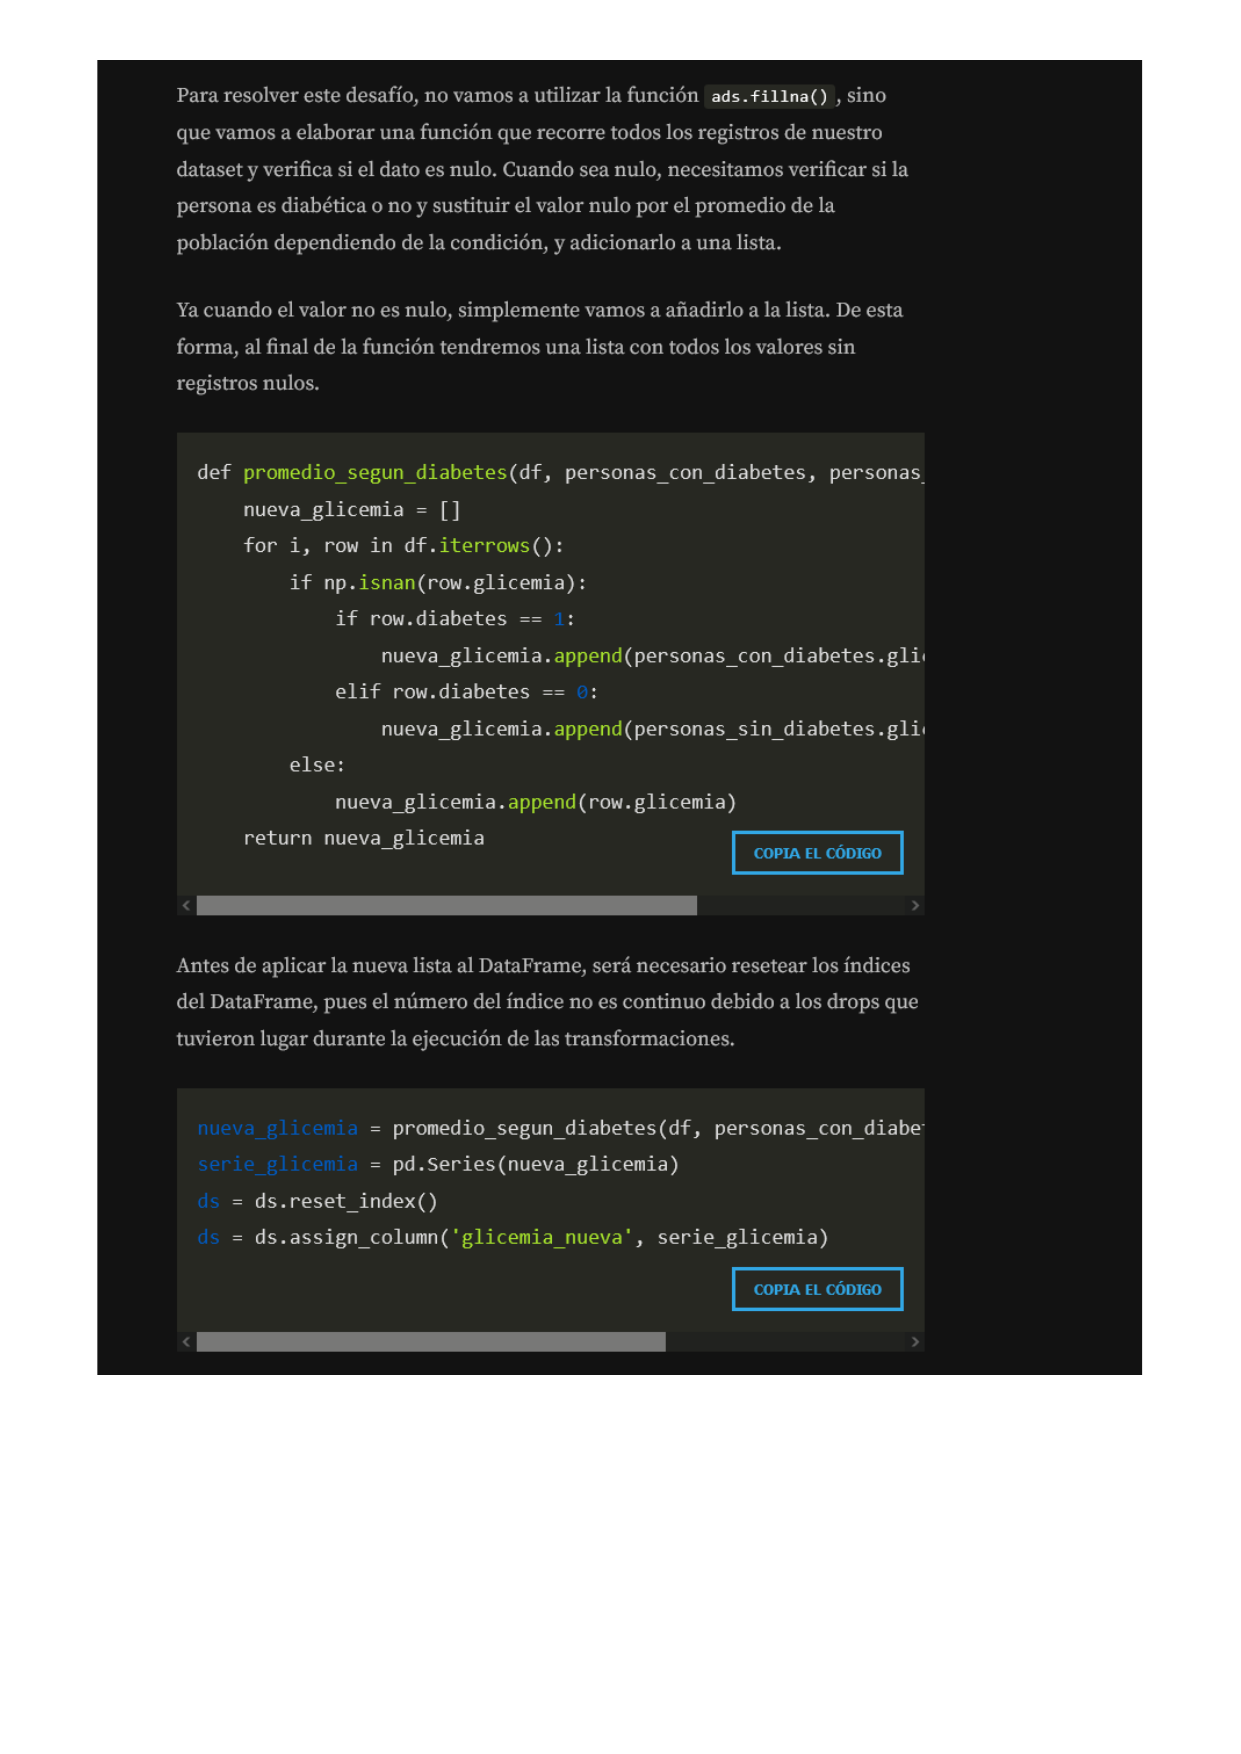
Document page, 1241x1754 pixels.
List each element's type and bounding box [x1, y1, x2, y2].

picture [97, 60, 1143, 1375]
